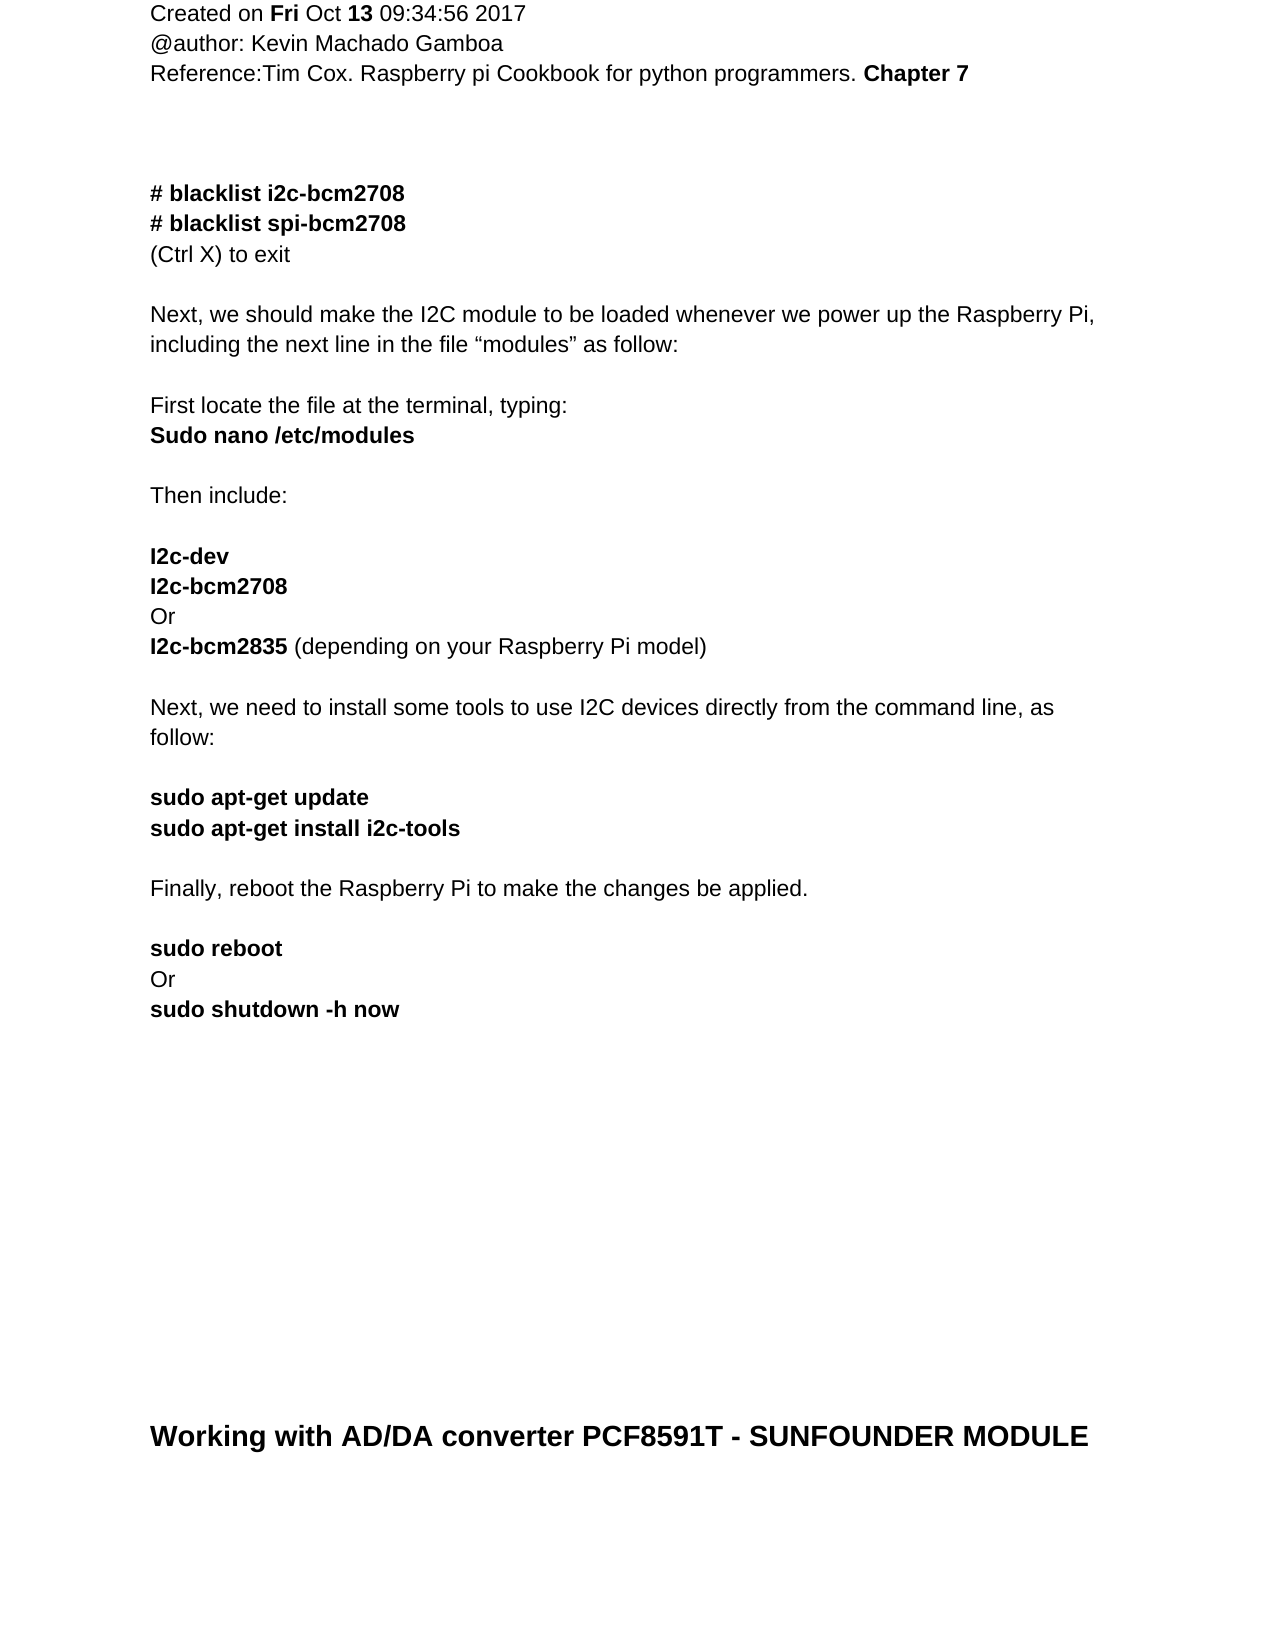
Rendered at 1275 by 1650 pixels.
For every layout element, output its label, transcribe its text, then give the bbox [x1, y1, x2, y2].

text # blacklist i2c-bcm2708 [150, 150, 1125, 207]
text (Ctrl X) to exit [150, 241, 1125, 267]
text Or [150, 966, 1125, 992]
text Next, we should make the I2C module to be loaded whenever we power up the Raspberry Pi, including the next line in the file “modules” as follow: First locate the file at the terminal, typing: Sudo nano /etc/modules [150, 301, 1125, 448]
text Next, we need to install some tools to use I2C devices directly from the command line, as follow: [150, 694, 1125, 750]
text Then include: [150, 482, 1125, 509]
text sudo reboot [150, 935, 1125, 962]
text # blacklist spi-bcm2708 [150, 210, 1125, 237]
text sudo apt-get install i2c-tools [150, 814, 1125, 841]
text I2c-dev [150, 543, 1125, 569]
text Working with AD/DA converter PCF8591T - SUNFOUNDER MODULE [150, 1419, 1125, 1452]
text I2c-bcm2708 Or I2c-bcm2835 (depending on your Raspberry Pi model) [150, 573, 1125, 660]
text Finally, reboot the Raspberry Pi to make the changes be applied. [150, 875, 1125, 901]
text sudo shutdown -h now [150, 996, 1125, 1022]
text sudo apt-get update [150, 784, 1125, 811]
